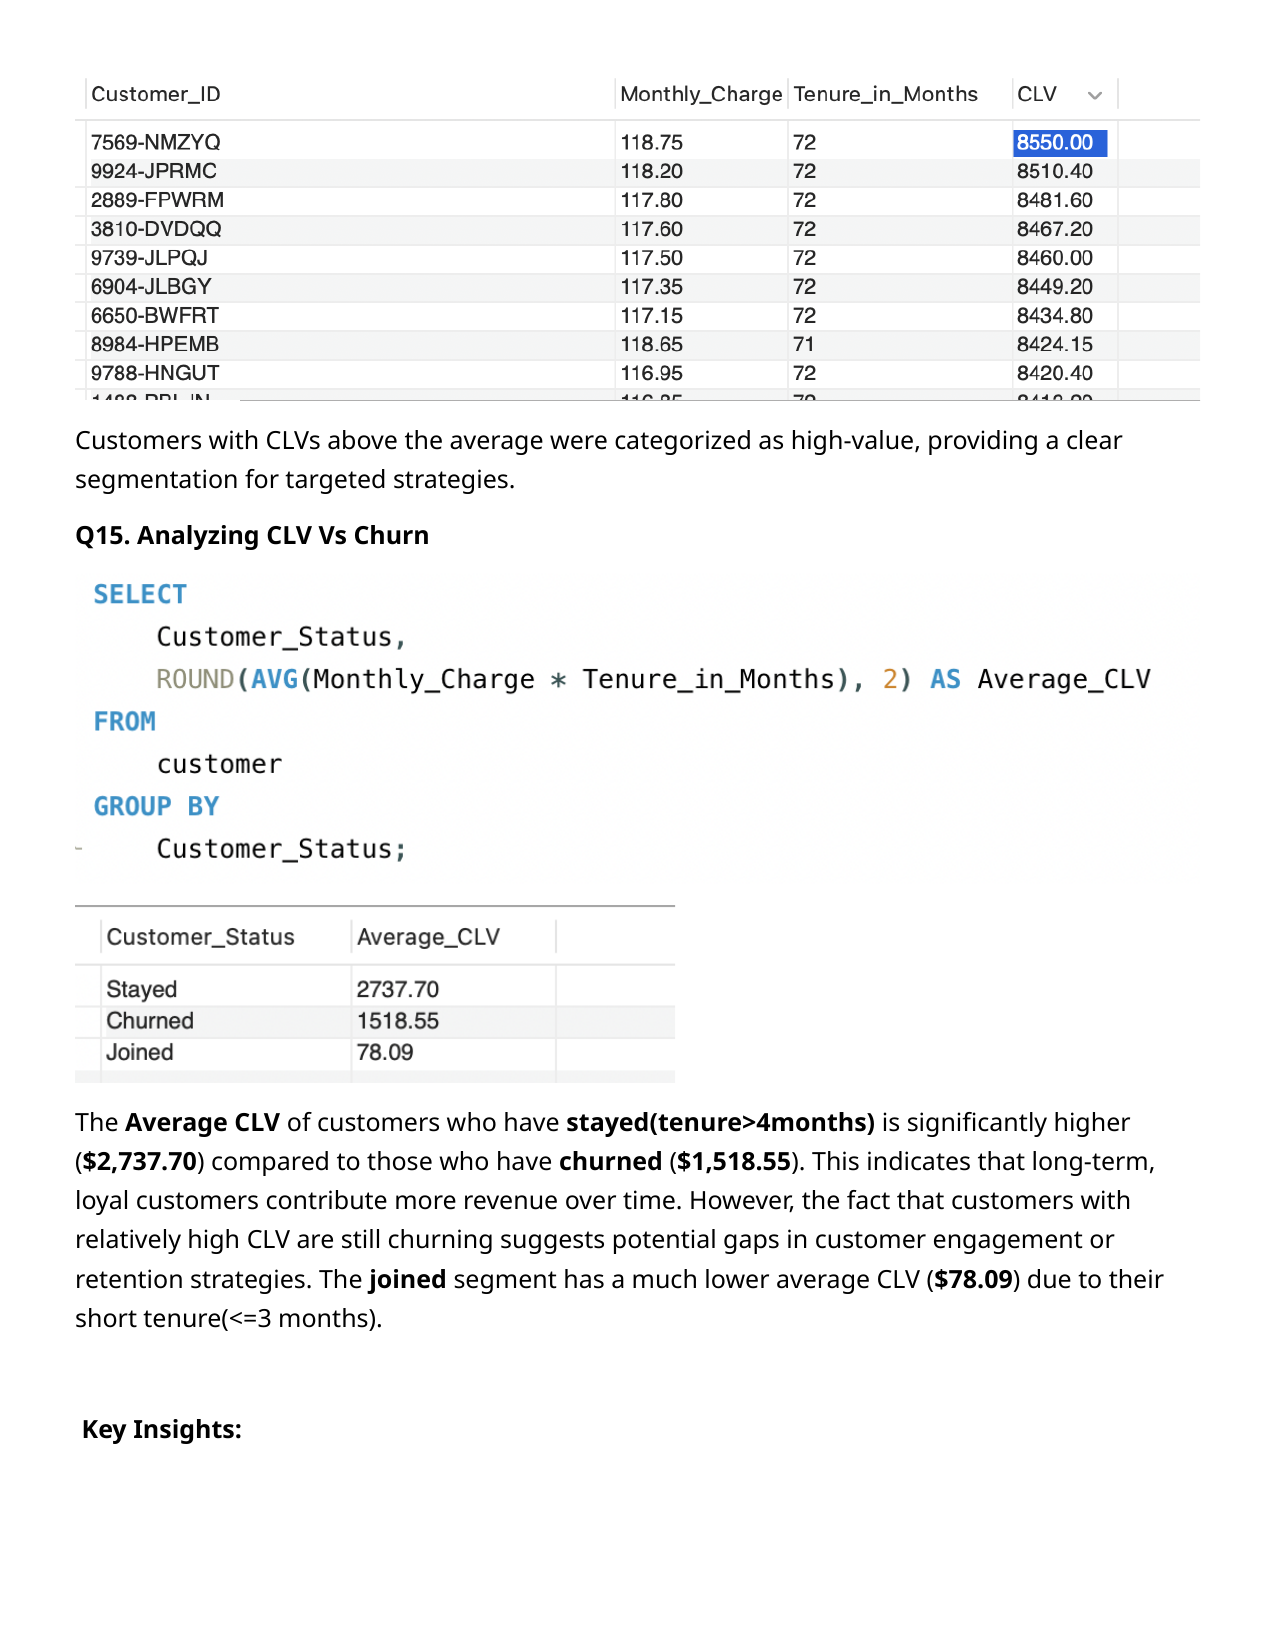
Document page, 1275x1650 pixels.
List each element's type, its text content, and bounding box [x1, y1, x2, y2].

picture [75, 75, 1200, 401]
text Key Insights: [75, 1412, 1200, 1446]
text The Average CLV of customers who have stayed(tenure>4months) is significantly higher ($2,737.70) compared to those who have churned ($1,518.55). This indicates that long-term, loyal customers contribute more revenue over time. However, the fact that customers with relatively high CLV are still churning suggests potential gaps in customer engagement or retention strategies. The joined segment has a much lower average CLV ($78.09) due to their short tenure(<=3 months). [75, 1104, 1200, 1334]
picture [75, 905, 675, 1083]
text Customers with CLVs above the average were categorized as high-value, providing a clear segmentation for targeted strategies. [75, 423, 1200, 496]
picture [75, 573, 1200, 884]
text Q15. Analyzing CLV Vs Churn [75, 518, 1200, 552]
